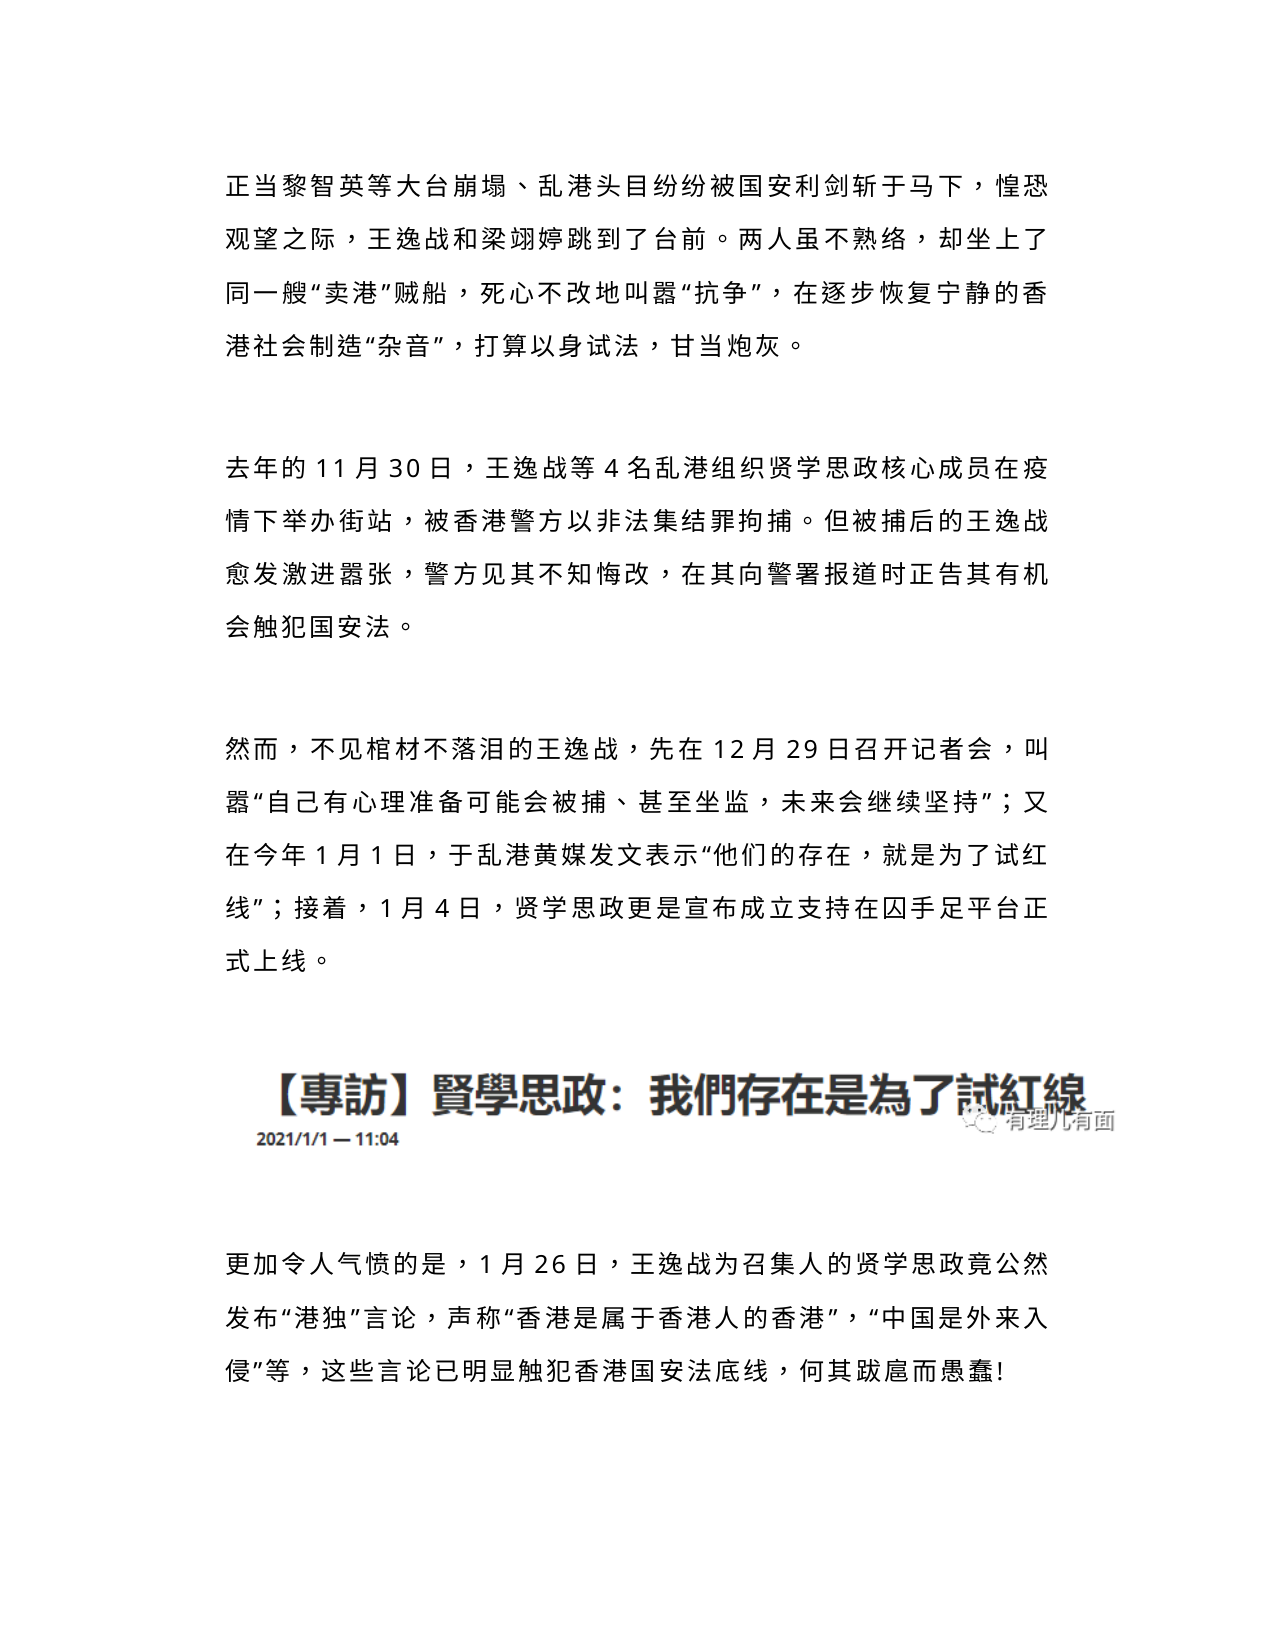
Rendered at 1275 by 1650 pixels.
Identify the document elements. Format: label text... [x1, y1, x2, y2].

picture [243, 1046, 1144, 1160]
text 然而，不见棺材不落泪的王逸战，先在12月29日召开记者会，叫嚣“自己有心理准备可能会被捕、甚至坐监，未来会继续坚持”；又在今年1月1日，于乱港黄媒发文表示“他们的存在，就是为了试红线”；接着，1月4日，贤学思政更是宣布成立支持在囚手足平台正式上线。 [225, 712, 1050, 978]
text 正当黎智英等大台崩塌、乱港头目纷纷被国安利剑斩于马下，惶恐观望之际，王逸战和梁翊婷跳到了台前。两人虽不熟络，却坐上了同一艘“卖港”贼船，死心不改地叫嚣“抗争”，在逐步恢复宁静的香港社会制造“杂音”，打算以身试法，甘当炮灰。 [225, 150, 1050, 362]
text 去年的11月30日，王逸战等4名乱港组织贤学思政核心成员在疫情下举办街站，被香港警方以非法集结罪拘捕。但被捕后的王逸战愈发激进嚣张，警方见其不知悔改，在其向警署报道时正告其有机会触犯国安法。 [225, 431, 1050, 644]
text 更加令人气愤的是，1月26日，王逸战为召集人的贤学思政竟公然发布“港独”言论，声称“香港是属于香港人的香港”，“中国是外来入侵”等，这些言论已明显触犯香港国安法底线，何其跋扈而愚蠢! [225, 1228, 1050, 1387]
